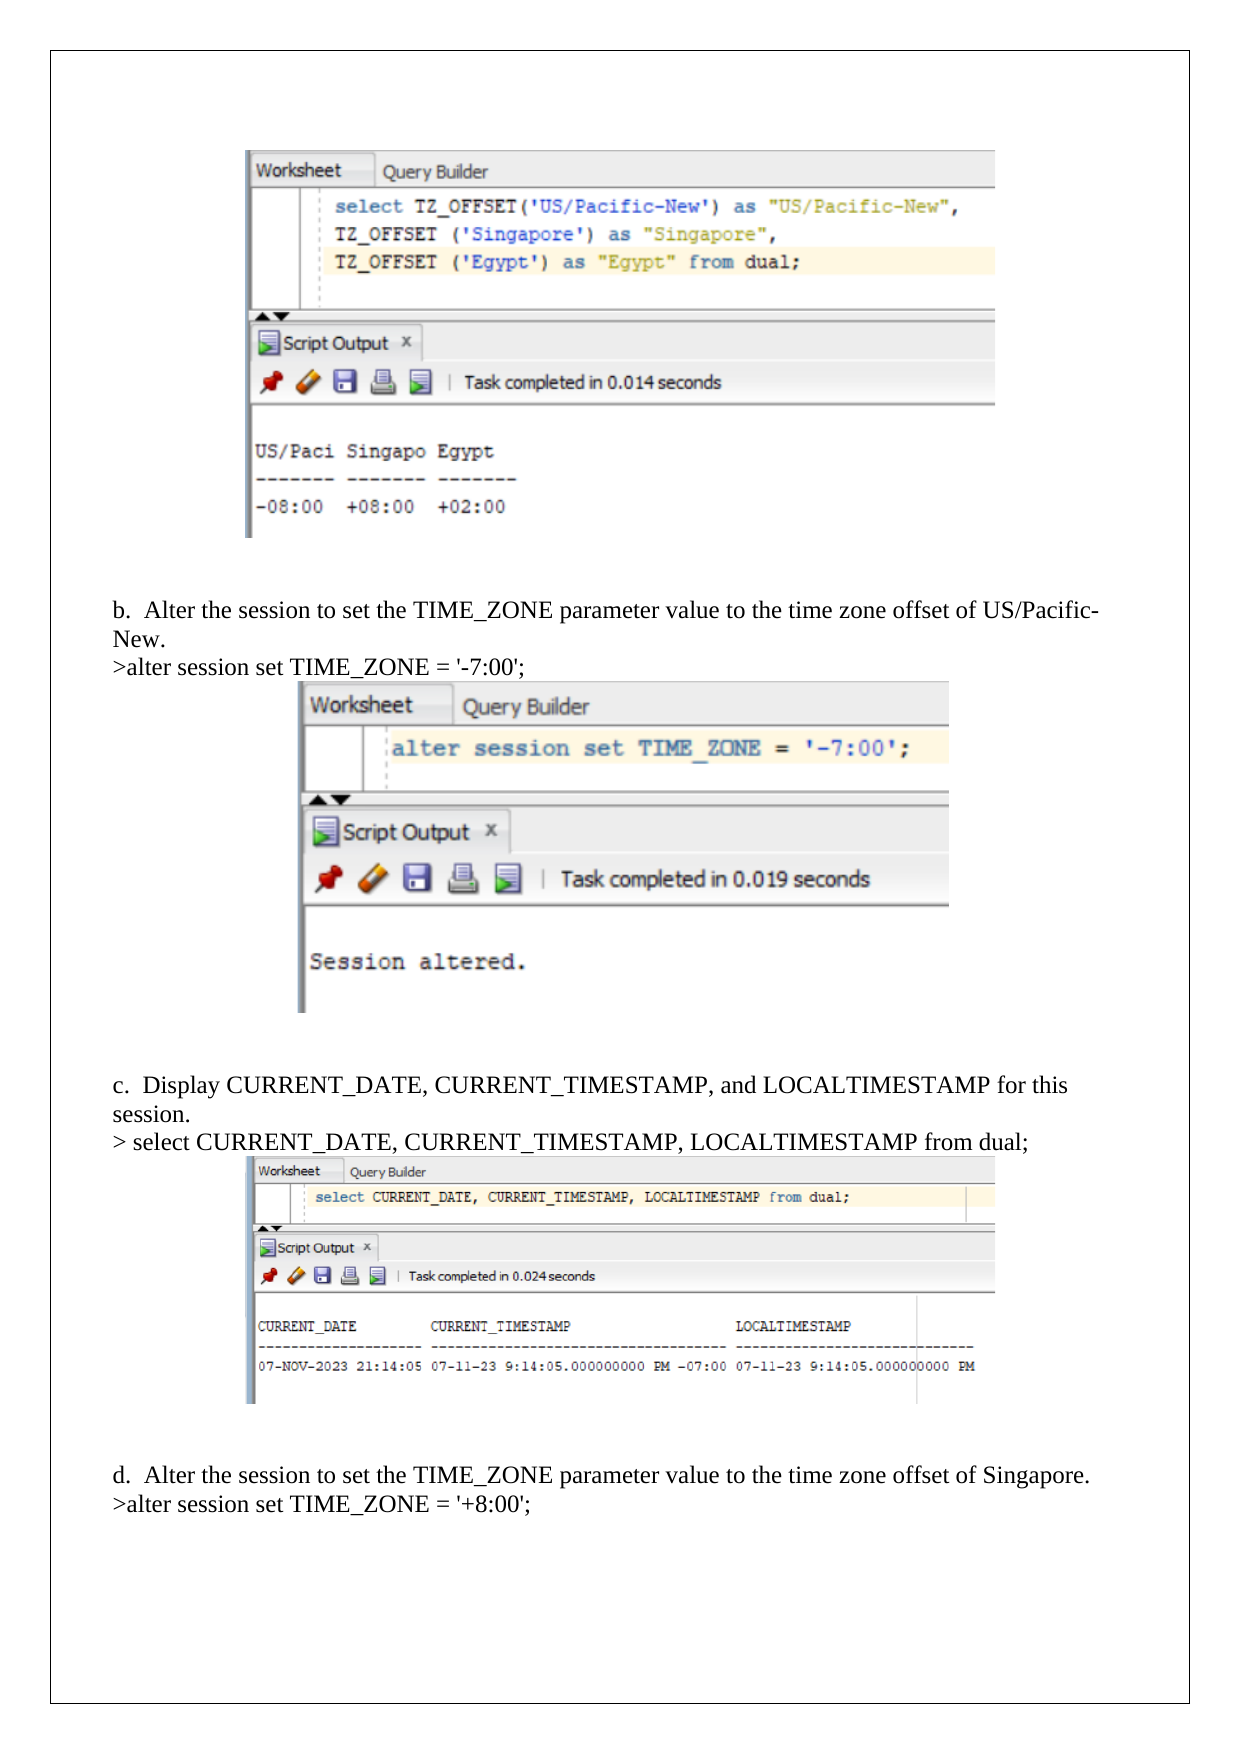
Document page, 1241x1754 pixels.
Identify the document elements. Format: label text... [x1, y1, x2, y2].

text b. Alter the session to set the TIME_ZONE parameter value to the time zone offset of US/Pacific-New. [112, 595, 1128, 652]
text > select CURRENT_DATE, CURRENT_TIMESTAMP, LOCALTIMESTAMP from dual; [112, 1127, 1128, 1156]
text >alter session set TIME_ZONE = '-7:00'; [112, 652, 1128, 681]
text d. Alter the session to set the TIME_ZONE parameter value to the time zone offset of Singapore. [112, 1461, 1128, 1489]
text c. Display CURRENT_DATE, CURRENT_TIMESTAMP, and LOCALTIMESTAMP for this session. [112, 1070, 1128, 1127]
text >alter session set TIME_ZONE = '+8:00'; [112, 1489, 1128, 1518]
